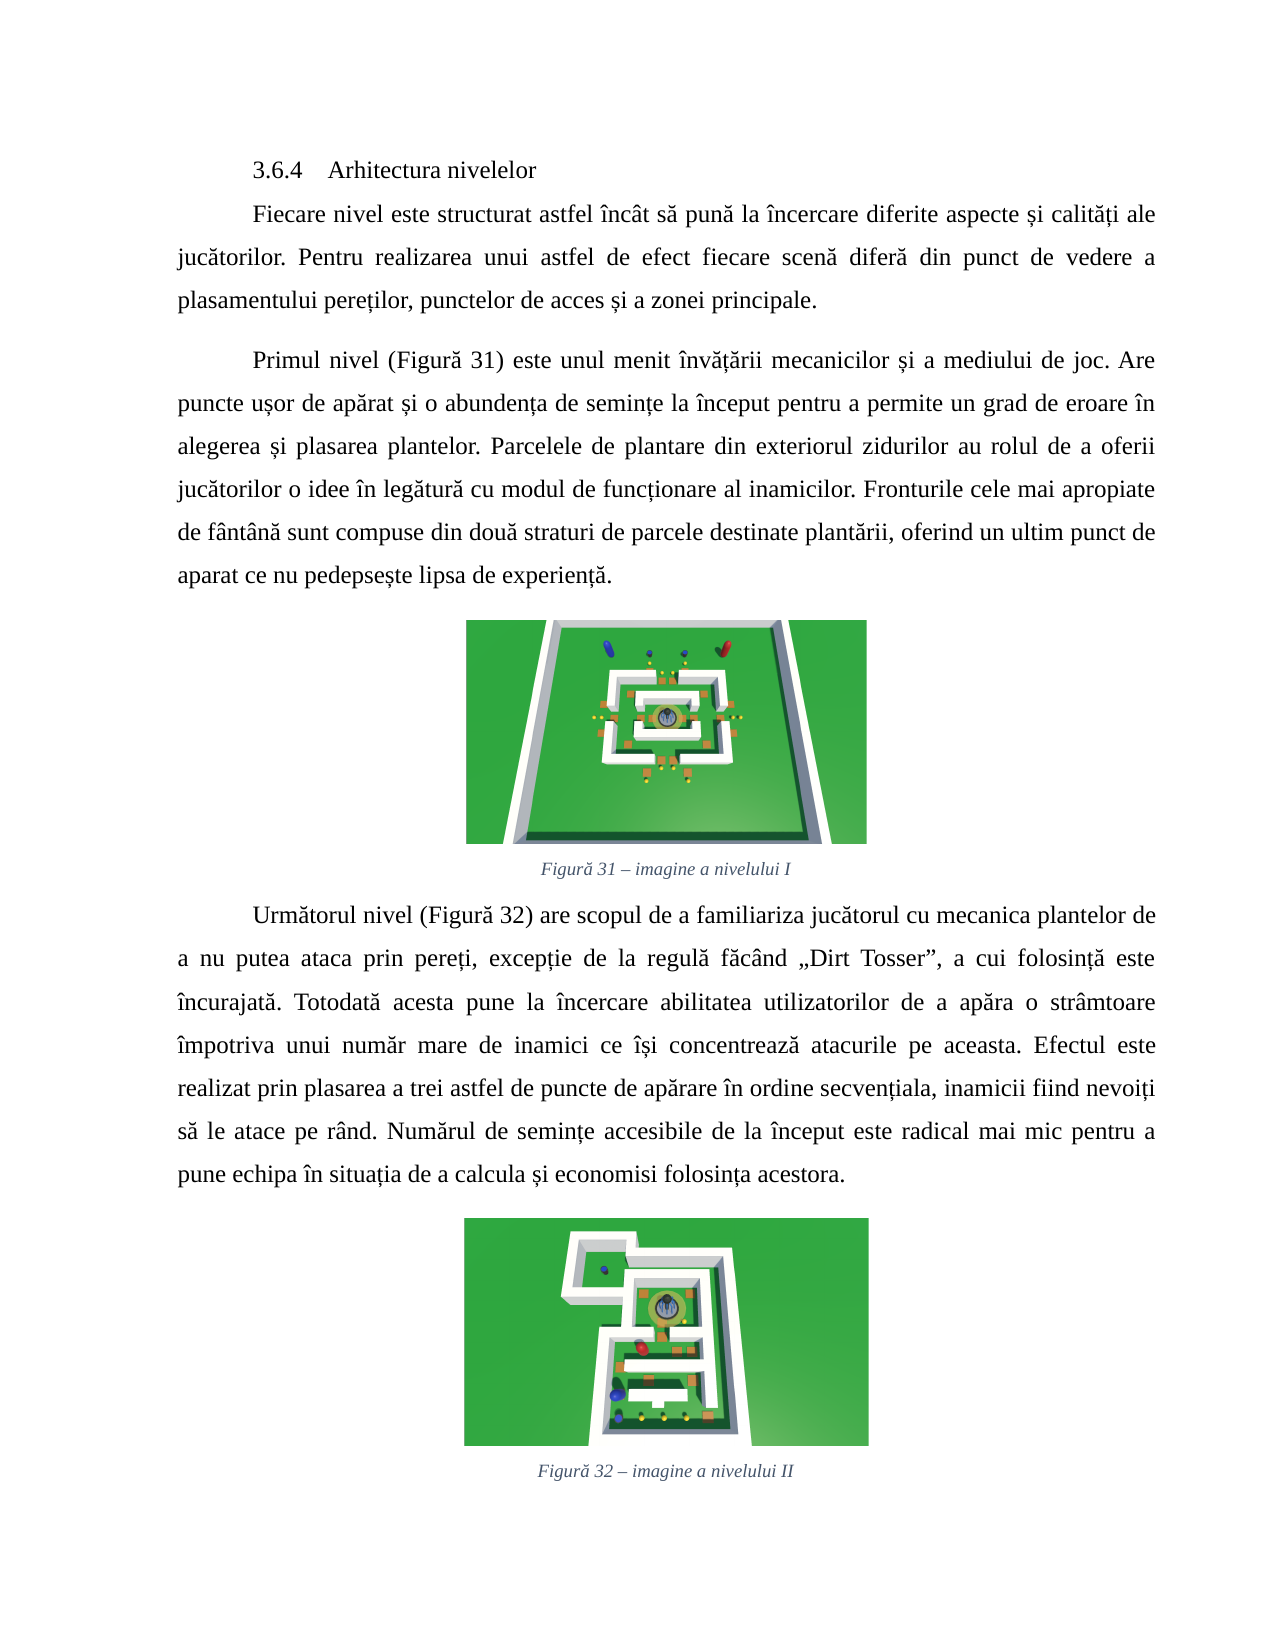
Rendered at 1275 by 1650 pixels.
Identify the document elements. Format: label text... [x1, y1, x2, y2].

table_header Figură 31 – imagine a nivelului I [177, 620, 1156, 900]
text Primul nivel (Figură 31) este unul menit învățării mecanicilor și a mediului de joc. Are puncte ușor de apărat și o abundența de semințe la început pentru a permite un grad de eroare în alegerea și plasarea plantelor. Parcelele de plantare din exteriorul zidurilor au rolul de a oferii jucătorilor o idee în legătură cu modul de funcționare al inamicilor. Fronturile cele mai apropiate de fântână sunt compuse din două straturi de parcele destinate plantării, oferind un ultim punct de aparat ce nu pedepsește lipsa de experiență. [177, 345, 1157, 589]
picture [464, 1218, 869, 1446]
text Următorul nivel (Figură 32) are scopul de a familiariza jucătorul cu mecanica plantelor de a nu putea ataca prin pereți, excepție de la regulă făcând „Dirt Tosser”, a cui folosință este încurajată. Totodată acesta pune la încercare abilitatea utilizatorilor de a apăra o strâmtoare împotriva unui număr mare de inamici ce își concentrează atacurile pe aceasta. Efectul este realizat prin plasarea a trei astfel de puncte de apărare în ordine secvențiala, inamicii fiind nevoiți să le atace pe rând. Numărul de semințe accesibile de la început este radical mai mic pentru a pune echipa în situația de a calcula și economisi folosința acestora. [177, 900, 1157, 1188]
picture [466, 620, 867, 844]
subtitle Arhitectura nivelelor [252, 156, 1157, 184]
text Fiecare nivel este structurat astfel încât să pună la încercare diferite aspecte și calități ale jucătorilor. Pentru realizarea unui astfel de efect fiecare scenă diferă din punct de vedere a plasamentului pereților, punctelor de acces și a zonei principale. [177, 199, 1157, 314]
table_header Figură 32 – imagine a nivelului II [177, 1219, 1156, 1502]
